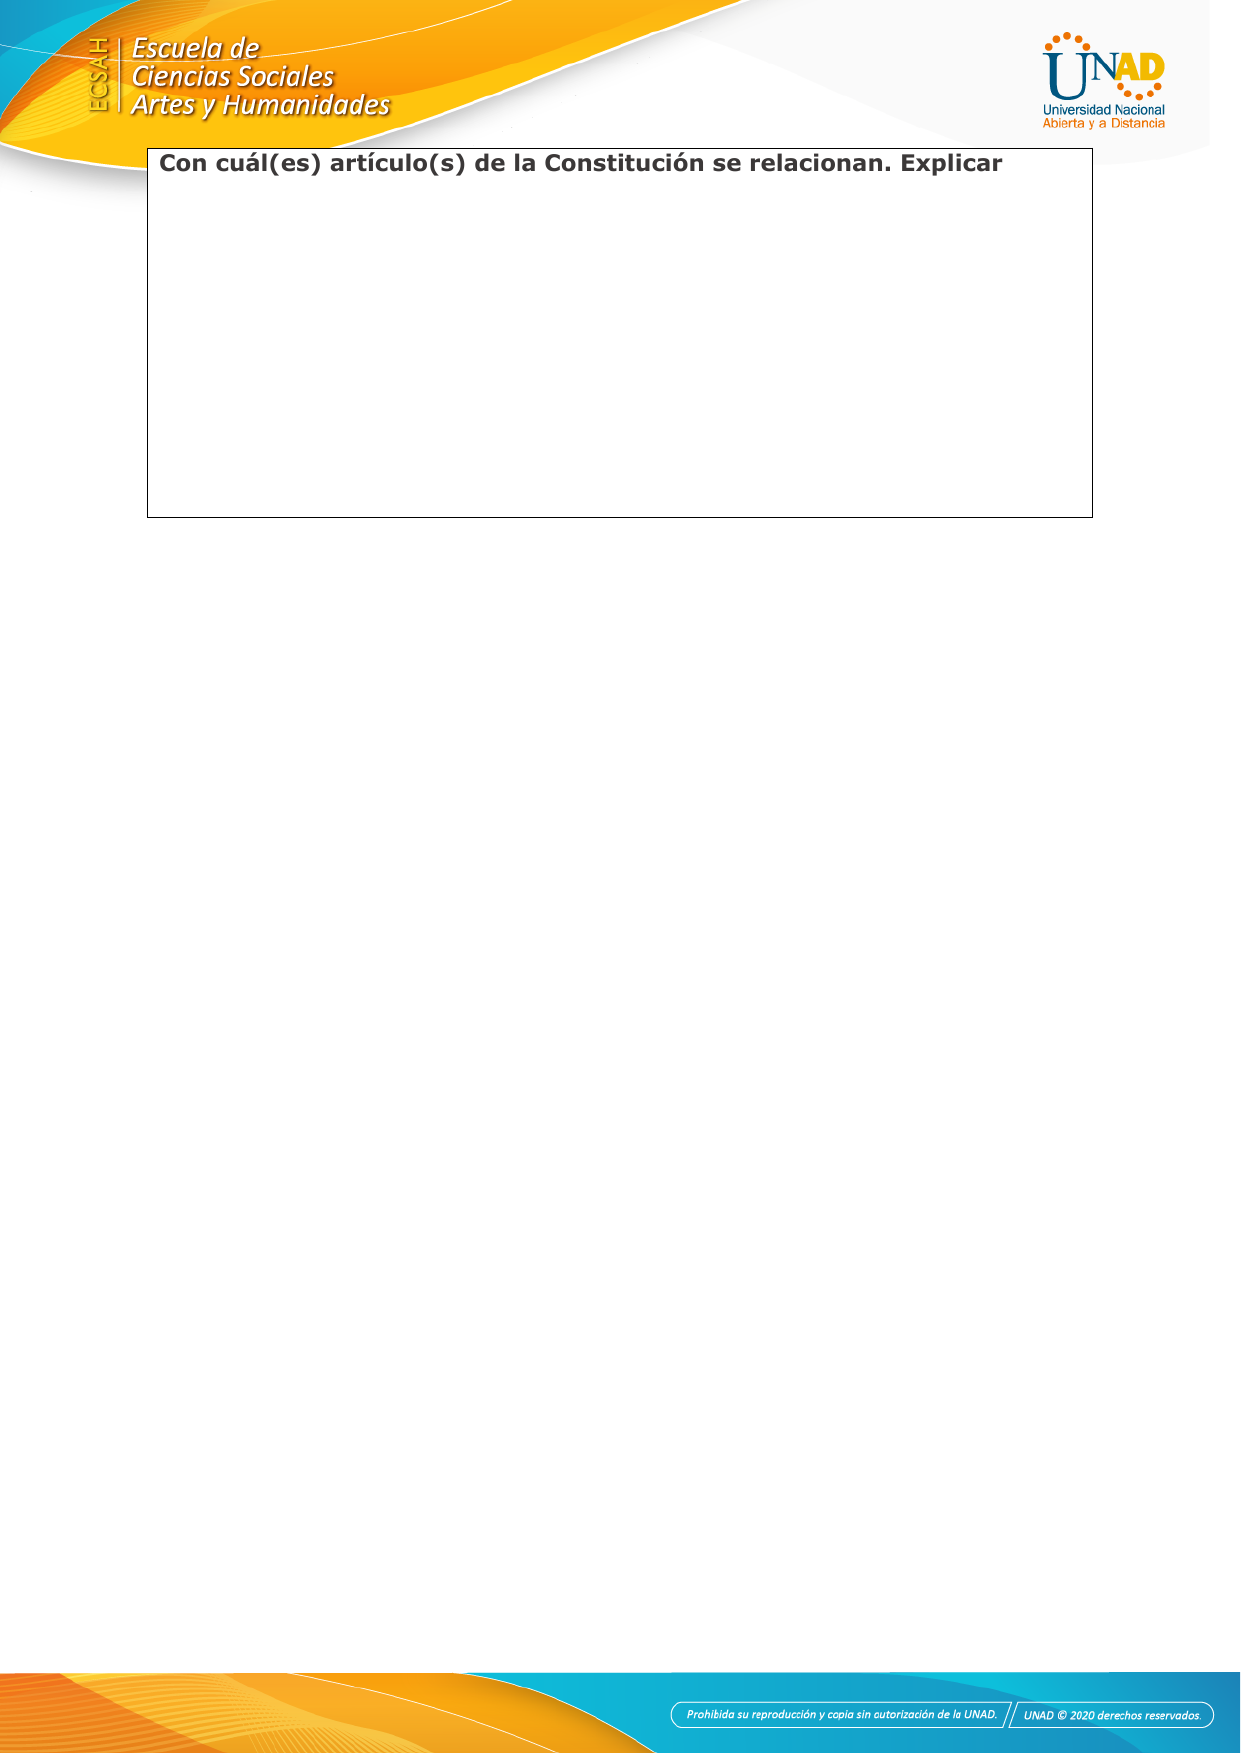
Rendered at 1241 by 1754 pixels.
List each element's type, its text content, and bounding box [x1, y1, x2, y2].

picture [0, 0, 1210, 223]
table_cell Con cuál(es) artículo(s) de la Constitución se relacionan. Explicar [148, 149, 1092, 517]
picture [0, 1623, 1241, 1753]
